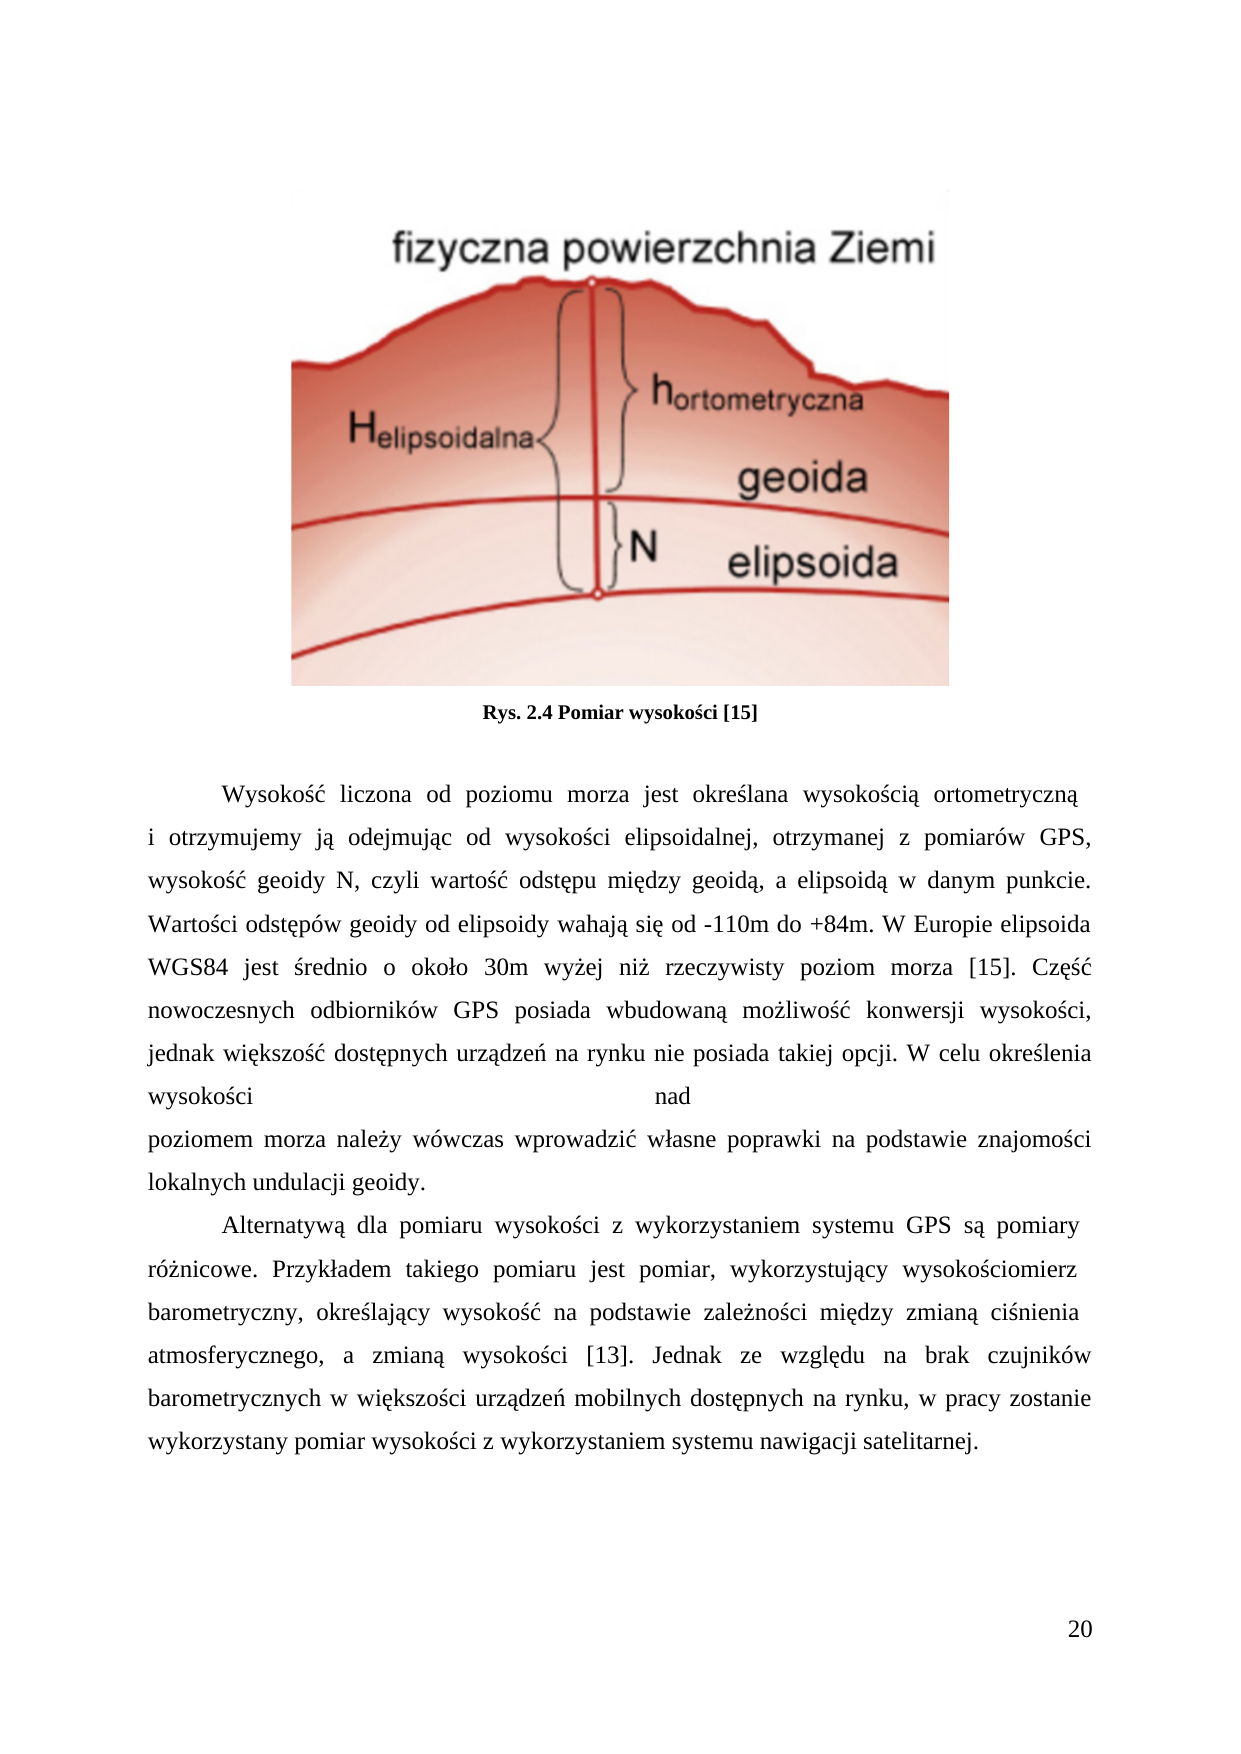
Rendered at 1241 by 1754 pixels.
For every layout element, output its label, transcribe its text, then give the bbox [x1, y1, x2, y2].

picture [291, 190, 950, 686]
text Alternatywą dla pomiaru wysokości z wykorzystaniem systemu GPS są pomiary różnicowe. Przykładem takiego pomiaru jest pomiar, wykorzystujący wysokościomierz barometryczny, określający wysokość na podstawie zależności między zmianą ciśnienia atmosferycznego, a zmianą wysokości [13]. Jednak ze względu na brak czujników barometrycznych w większości urządzeń mobilnych dostępnych na rynku, w pracy zostanie wykorzystany pomiar wysokości z wykorzystaniem systemu nawigacji satelitarnej. [148, 1211, 1092, 1455]
text Wysokość liczona od poziomu morza jest określana wysokością ortometryczną i otrzymujemy ją odejmując od wysokości elipsoidalnej, otrzymanej z pomiarów GPS, wysokość geoidy N, czyli wartość odstępu między geoidą, a elipsoidą w danym punkcie. Wartości odstępów geoidy od elipsoidy wahają się od -110m do +84m. W Europie elipsoida WGS84 jest średnio o około 30m wyżej niż rzeczywisty poziom morza [15]. Część nowoczesnych odbiorników GPS posiada wbudowaną możliwość konwersji wysokości, jednak większość dostępnych urządzeń na rynku nie posiada takiej opcji. W celu określenia wysokości nad poziomem morza należy wówczas wprowadzić własne poprawki na podstawie znajomości lokalnych undulacji geoidy. [148, 779, 1092, 1196]
